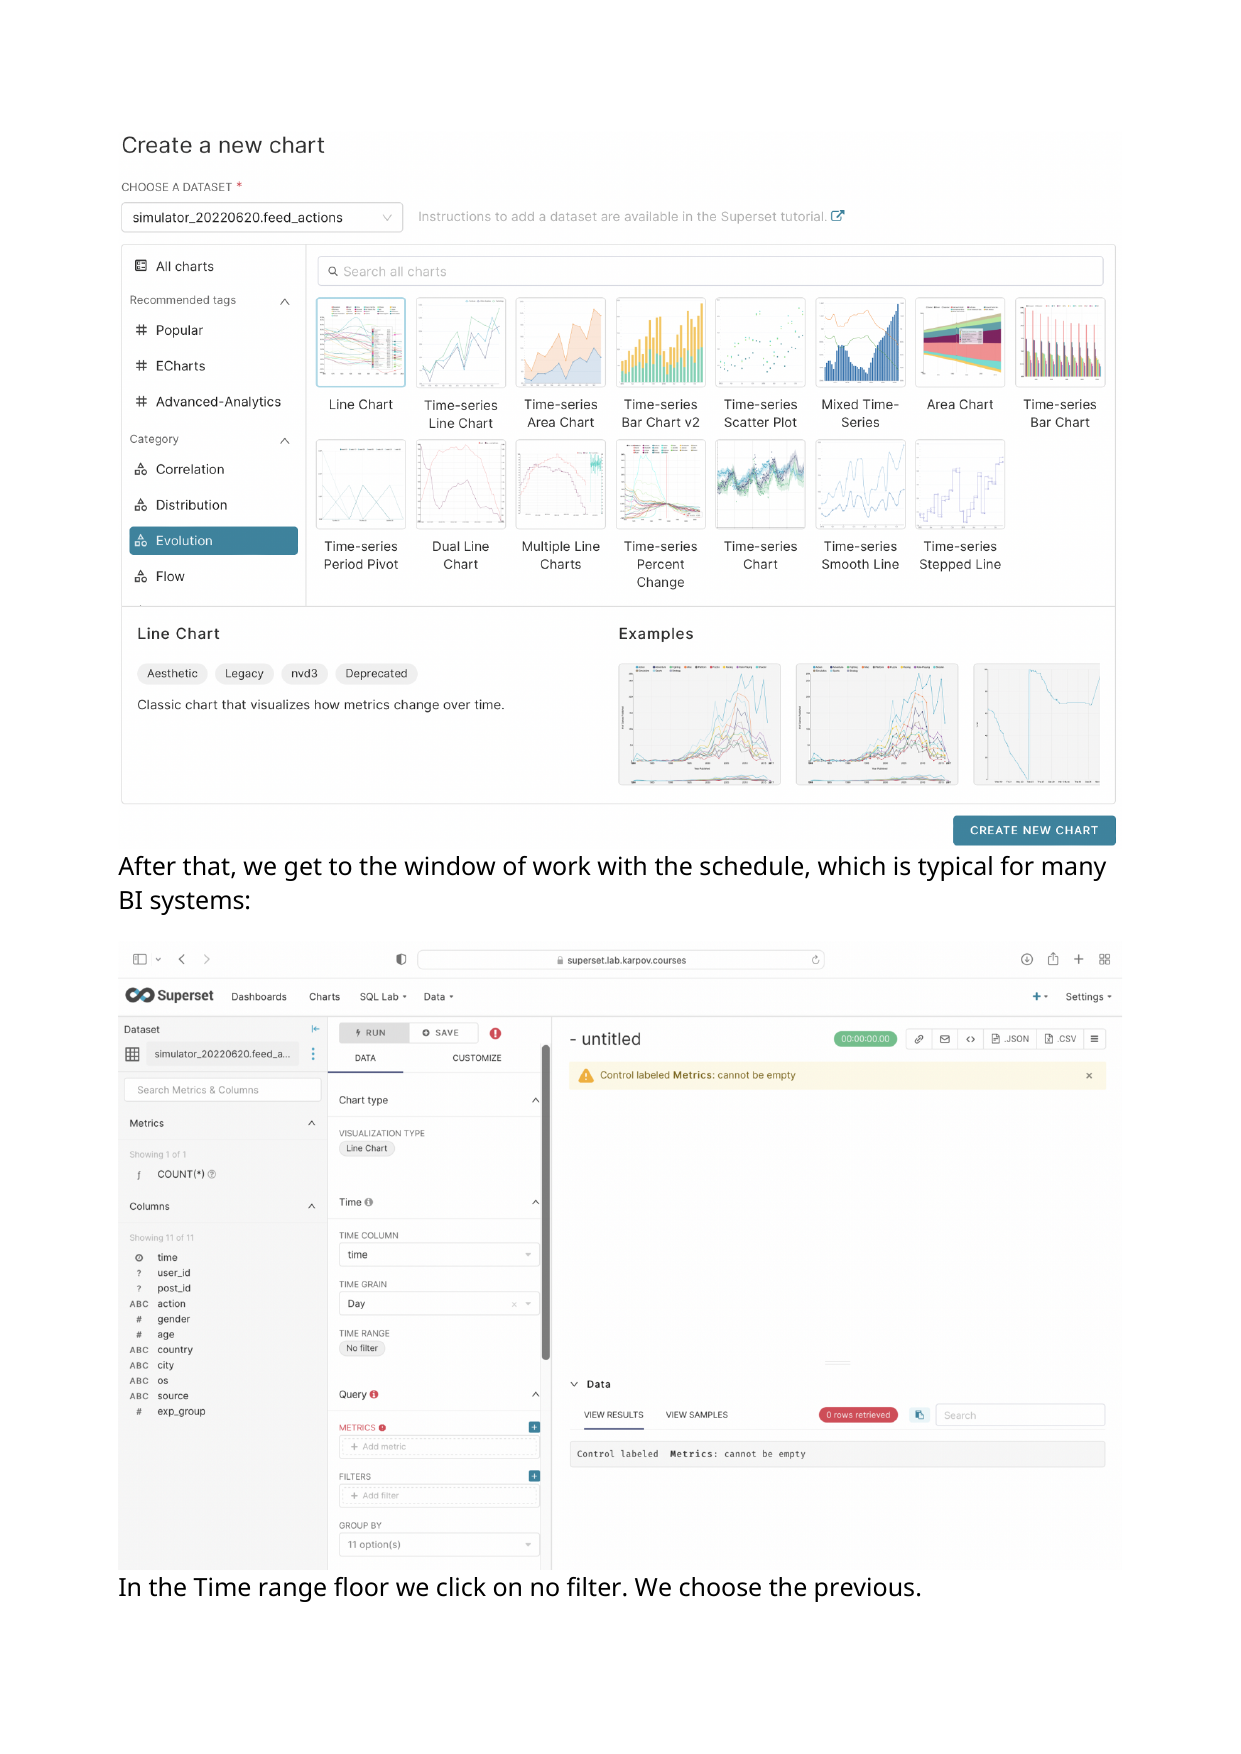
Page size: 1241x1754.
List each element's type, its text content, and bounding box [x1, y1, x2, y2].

picture [118, 131, 1123, 849]
text After that, we get to the window of work with the schedule, which is typical for many BI systems: [118, 849, 1122, 917]
text In the Time range floor we click on no filter. We choose the previous. [118, 1570, 1122, 1603]
picture [118, 941, 1123, 1570]
